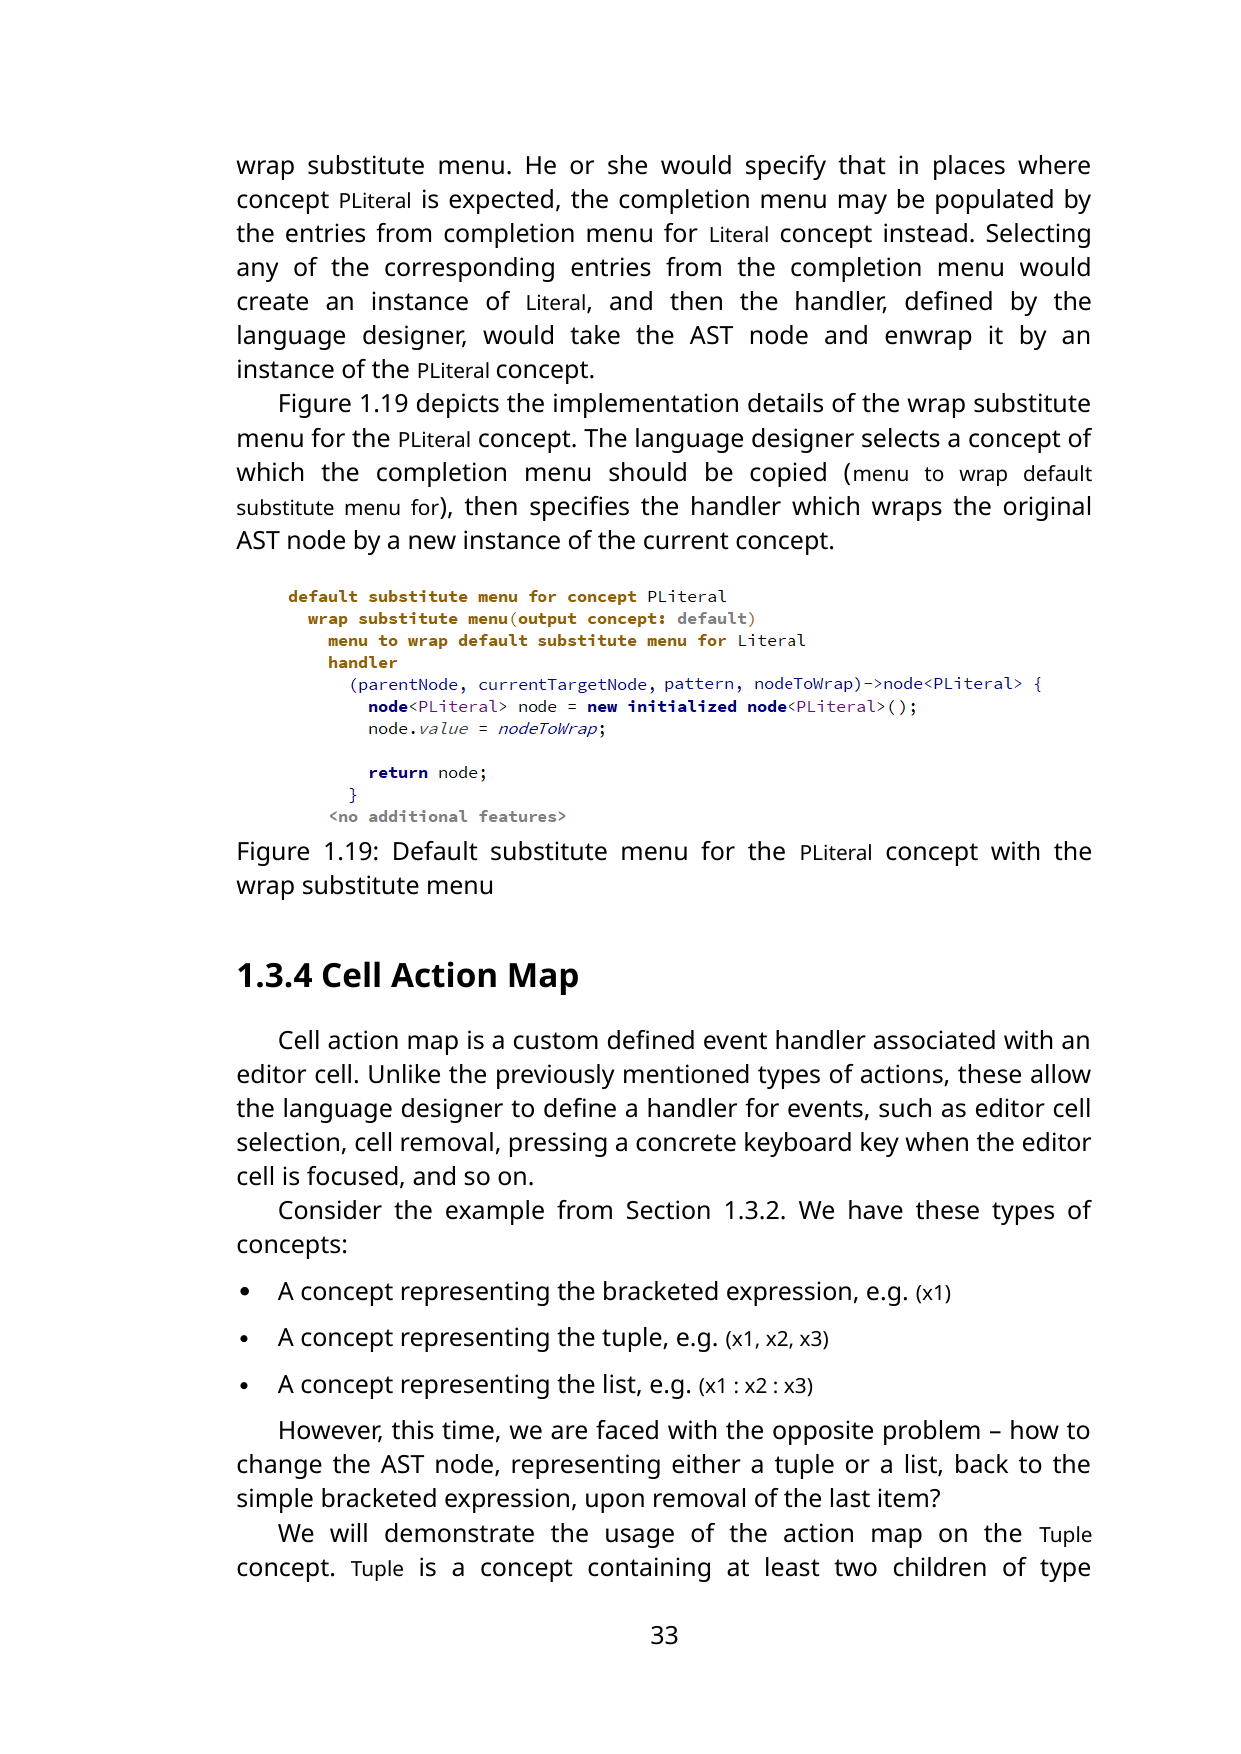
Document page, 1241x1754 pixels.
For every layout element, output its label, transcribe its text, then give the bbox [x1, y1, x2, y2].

text Cell action map is a custom defined event handler associated with an editor cell. Unlike the previously mentioned types of actions, these allow the language designer to define a handler for events, such as editor cell selection, cell removal, pressing a concrete keyboard key when the editor cell is focused, and so on. [236, 1022, 1092, 1193]
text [236, 1515, 1092, 1583]
text Consider the example from Section 1.3.2. We have these types of concepts: [236, 1193, 1092, 1261]
text However, this time, we are faced with the opposite problem – how to change the AST node, representing either a tuple or a list, back to the simple bracketed expression, upon removal of the last item? [236, 1413, 1092, 1515]
text A concept representing the bracketed expression, e.g. (x1) [240, 1273, 1092, 1307]
text A concept representing the list, e.g. (x1 : x2 : x3) [240, 1366, 1092, 1401]
text Figure 1.19: Default substitute menu for the PLiteral concept with the wrap substitute menu [236, 834, 1092, 902]
text Figure 1.19 depicts the implementation details of the wrap substitute menu for the PLiteral concept. The language designer selects a concept of which the completion menu should be copied (menu to wrap default substitute menu for), then specifies the handler which wraps the original AST node by a new instance of the current concept. [236, 386, 1092, 556]
text A concept representing the tuple, e.g. (x1, x2, x3) [240, 1320, 1092, 1354]
subtitle 1.3.4 Cell Action Map [236, 952, 1092, 997]
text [236, 148, 1092, 386]
picture [288, 590, 1041, 822]
